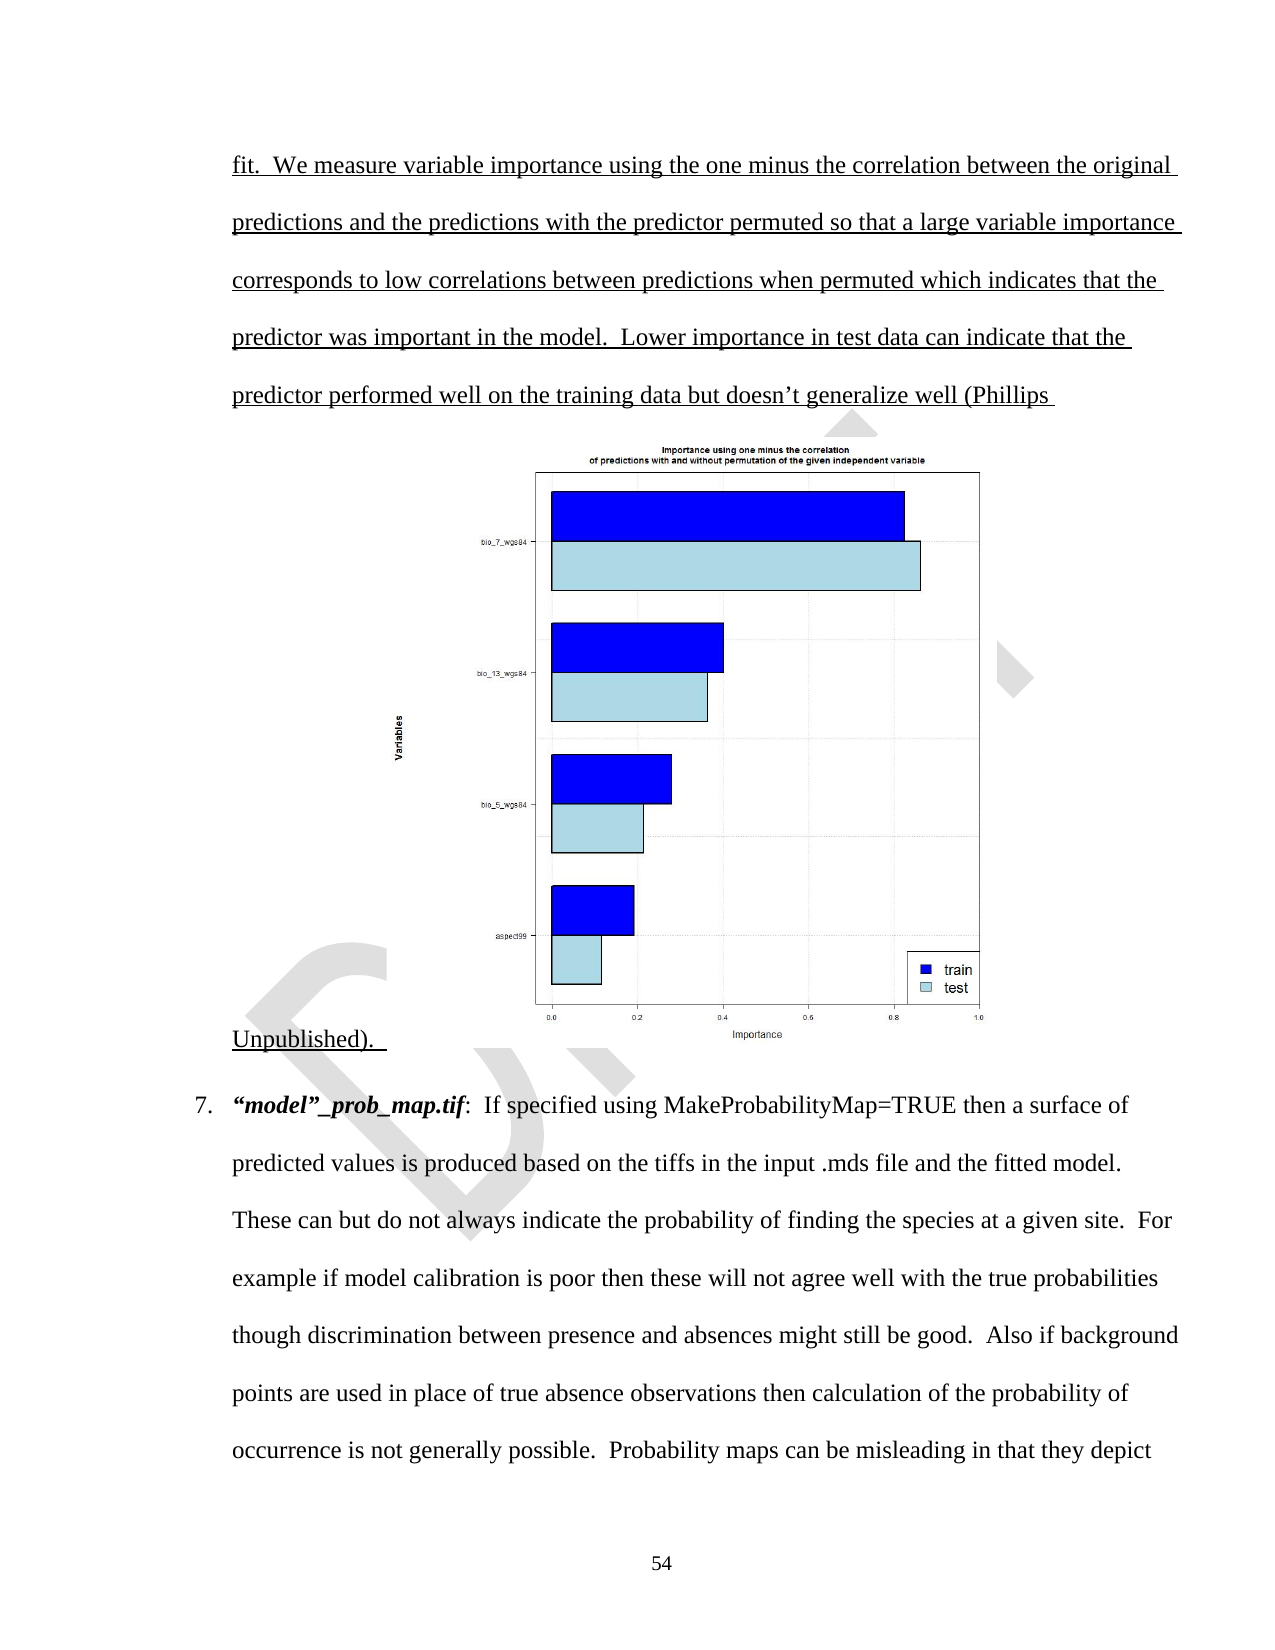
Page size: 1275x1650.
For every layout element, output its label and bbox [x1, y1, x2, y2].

picture [386, 437, 997, 1048]
list [194, 150, 1185, 1053]
list [194, 1090, 1185, 1464]
